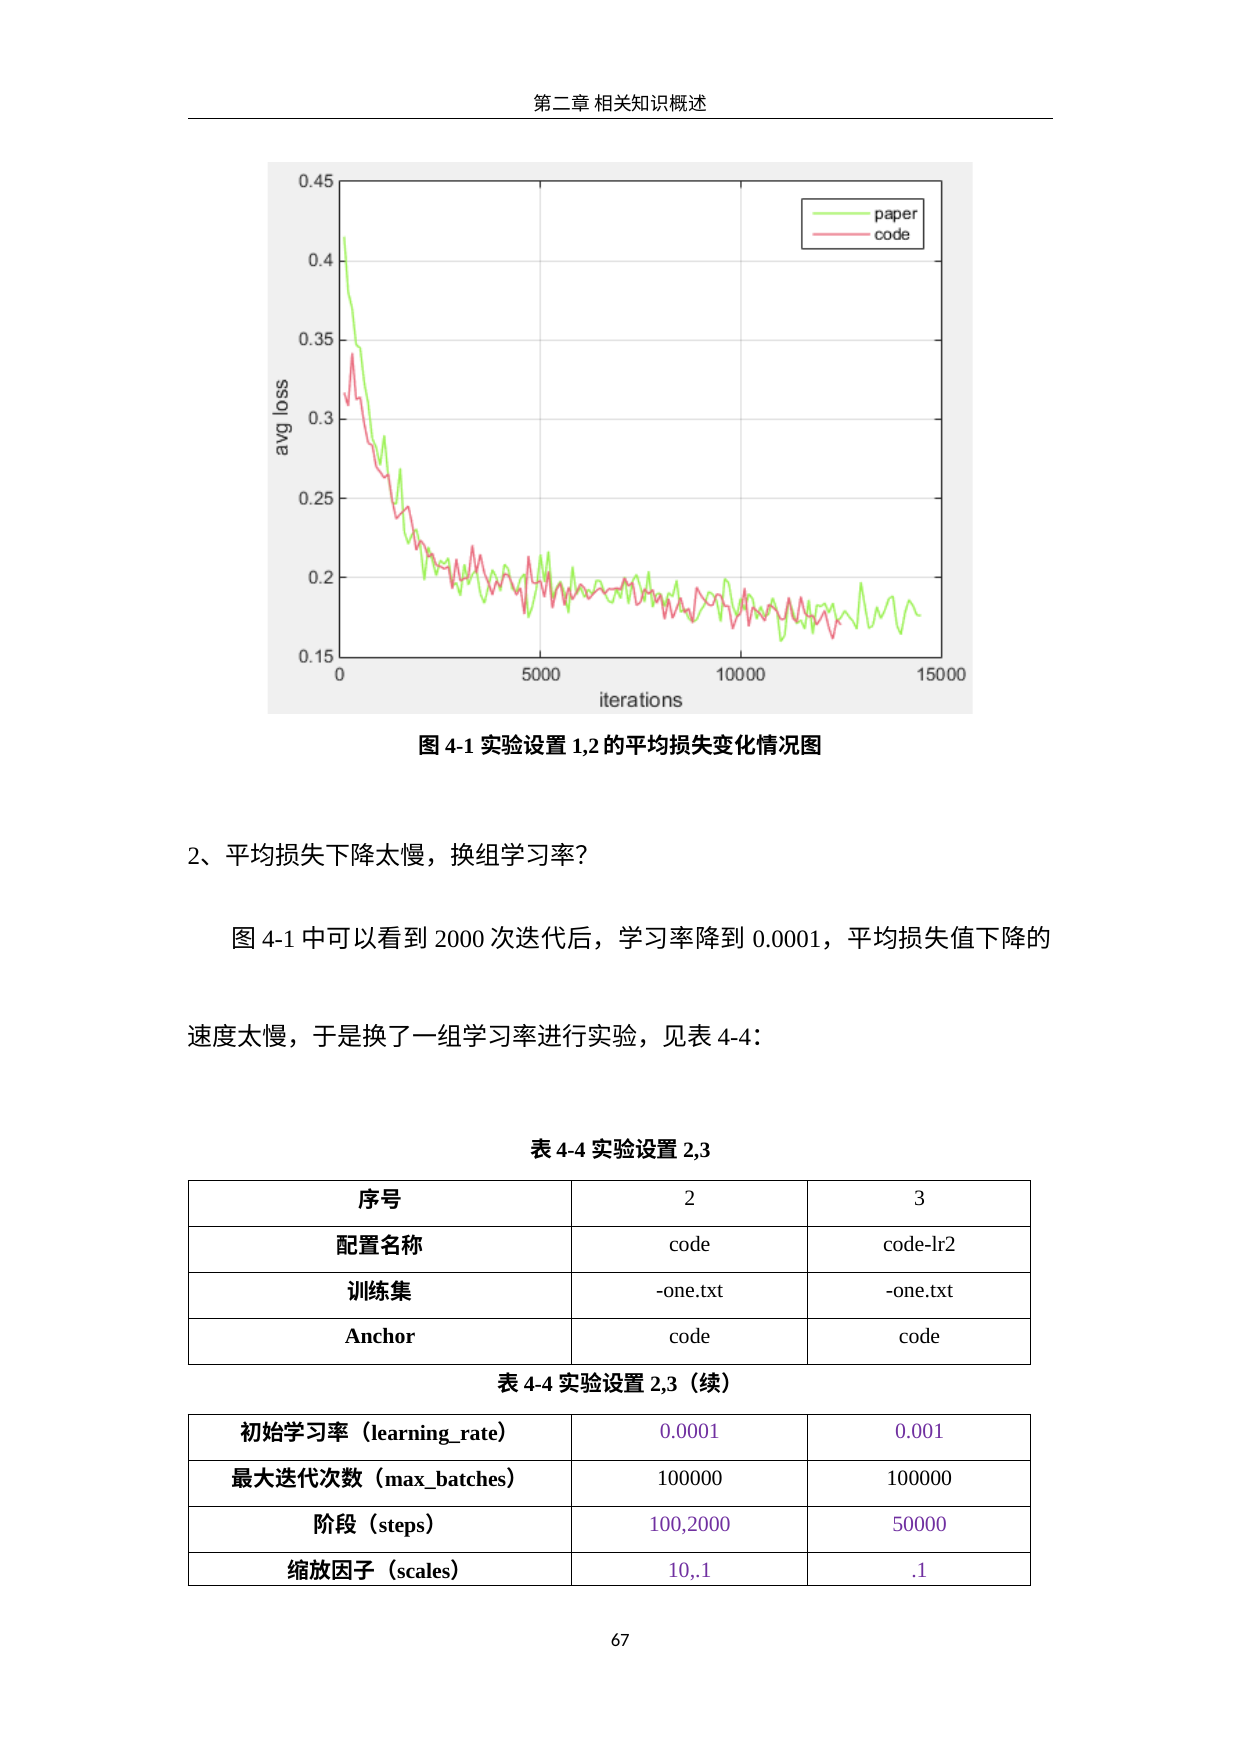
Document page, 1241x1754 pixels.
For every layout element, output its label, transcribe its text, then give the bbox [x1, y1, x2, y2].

table_cell -one.txt [572, 1273, 807, 1318]
table_header 序号 [189, 1181, 571, 1226]
table_cell 100000 [808, 1461, 1030, 1506]
table_header 2 [572, 1181, 807, 1226]
text 图 4-1 实验设置1,2的平均损失变化情况图 [187, 728, 1053, 760]
table_cell 50000 [808, 1507, 1030, 1552]
table_cell code [808, 1319, 1030, 1364]
table_header 0.0001 [572, 1415, 807, 1460]
table_header 0.001 [808, 1415, 1030, 1460]
table_cell 100,2000 [572, 1507, 807, 1552]
table_cell 训练集 [189, 1273, 571, 1318]
table_cell 阶段（steps） [189, 1507, 571, 1552]
text 图4-1中可以看到2000次迭代后，学习率降到0.0001，平均损失值下降的速度太慢，于是换了一组学习率进行实验，见表4-4： [187, 904, 1053, 1067]
text 表4-4 实验设置2,3（续） [187, 1365, 1053, 1398]
text 表4-4 实验设置2,3 [187, 1132, 1053, 1164]
table_cell code-lr2 [808, 1227, 1030, 1272]
table_cell code [572, 1319, 807, 1364]
table_cell 100000 [572, 1461, 807, 1506]
table_cell Anchor [189, 1319, 571, 1364]
table_cell 10,.1 [572, 1553, 807, 1585]
table_cell 最大迭代次数（max_batches） [189, 1461, 571, 1506]
text 2、平均损失下降太慢，换组学习率？ [187, 821, 1053, 886]
table_cell -one.txt [808, 1273, 1030, 1318]
table_cell 配置名称 [189, 1227, 571, 1272]
table_cell 缩放因子（scales） [189, 1553, 571, 1585]
table_cell .1 [808, 1553, 1030, 1585]
table_header 初始学习率（learning_rate） [189, 1415, 571, 1460]
table_cell code [572, 1227, 807, 1272]
picture [267, 162, 973, 714]
table_header 3 [808, 1181, 1030, 1226]
